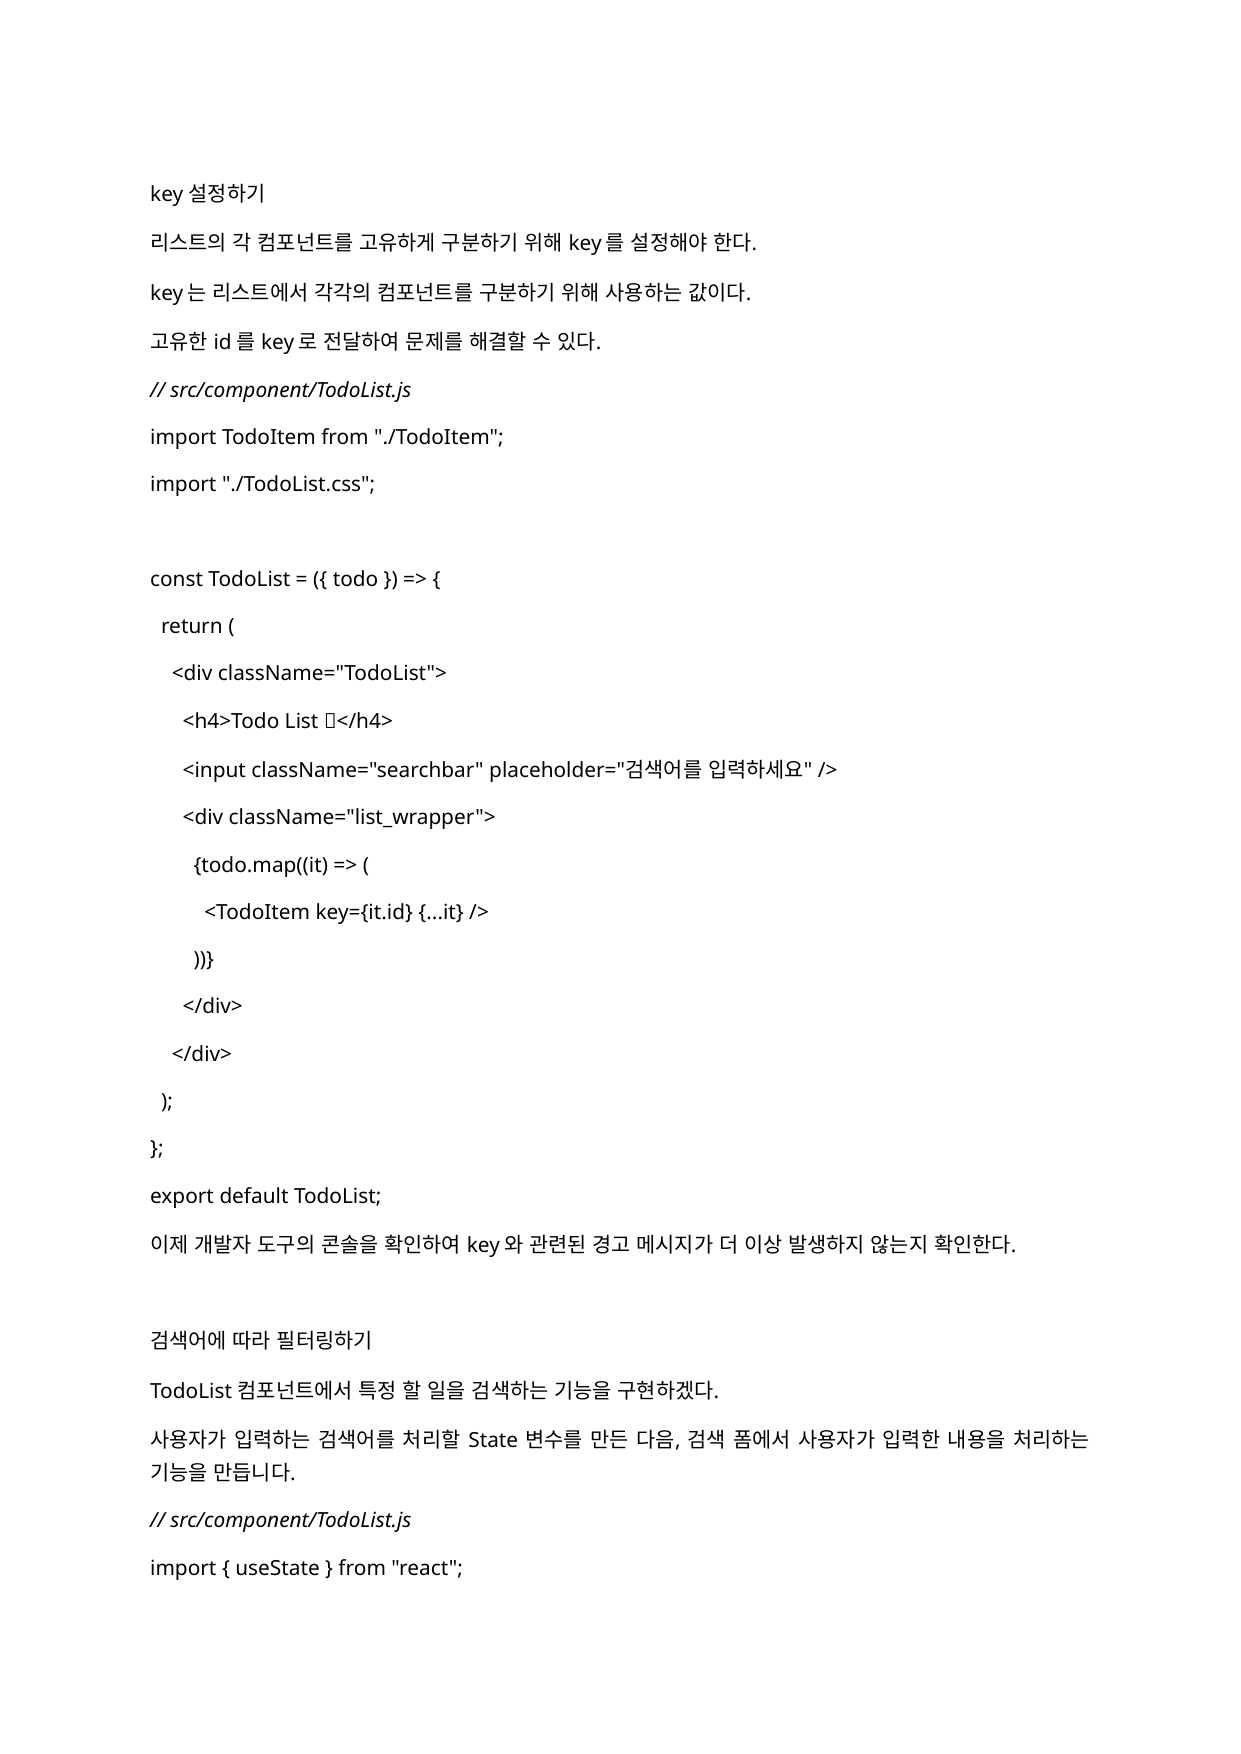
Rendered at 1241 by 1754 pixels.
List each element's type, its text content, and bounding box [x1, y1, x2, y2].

text <TodoItem key={it.id} {...it} /> [150, 897, 1090, 925]
text // src/component/TodoList.js [150, 1505, 1090, 1534]
text }; [150, 1133, 1090, 1162]
text 리스트의 각 컴포넌트를 고유하게 구분하기 위해 key를 설정해야 한다. [150, 227, 1090, 257]
text import { useState } from "react"; [150, 1553, 1090, 1581]
text 사용자가 입력하는 검색어를 처리할 State 변수를 만든 다음, 검색 폼에서 사용자가 입력한 내용을 처리하는 기능을 만듭니다. [150, 1423, 1090, 1486]
text 검색어에 따라 필터링하기 [150, 1325, 1090, 1355]
text 고유한 id를 key로 전달하여 문제를 해결할 수 있다. [150, 325, 1090, 356]
text </div> [150, 1039, 1090, 1067]
text key 설정하기 [150, 177, 1090, 207]
text <div className="list_wrapper"> [150, 802, 1090, 831]
text <h4>Todo List 🌱</h4> [150, 706, 1090, 734]
text import "./TodoList.css"; [150, 469, 1090, 498]
text ))} [150, 944, 1090, 973]
text key는 리스트에서 각각의 컴포넌트를 구분하기 위해 사용하는 값이다. [150, 276, 1090, 306]
text export default TodoList; [150, 1181, 1090, 1209]
text TodoList 컴포넌트에서 특정 할 일을 검색하는 기능을 구현하겠다. [150, 1374, 1090, 1404]
text 이제 개발자 도구의 콘솔을 확인하여 key와 관련된 경고 메시지가 더 이상 발생하지 않는지 확인한다. [150, 1228, 1090, 1258]
text <div className="TodoList"> [150, 658, 1090, 687]
text ); [150, 1086, 1090, 1114]
text <input className="searchbar" placeholder="검색어를 입력하세요" /> [150, 753, 1090, 783]
text </div> [150, 992, 1090, 1020]
text const TodoList = ({ todo }) => { [150, 564, 1090, 592]
text // src/component/TodoList.js [150, 375, 1090, 403]
text import TodoItem from "./TodoItem"; [150, 422, 1090, 450]
text return ( [150, 611, 1090, 639]
text {todo.map((it) => ( [150, 850, 1090, 878]
